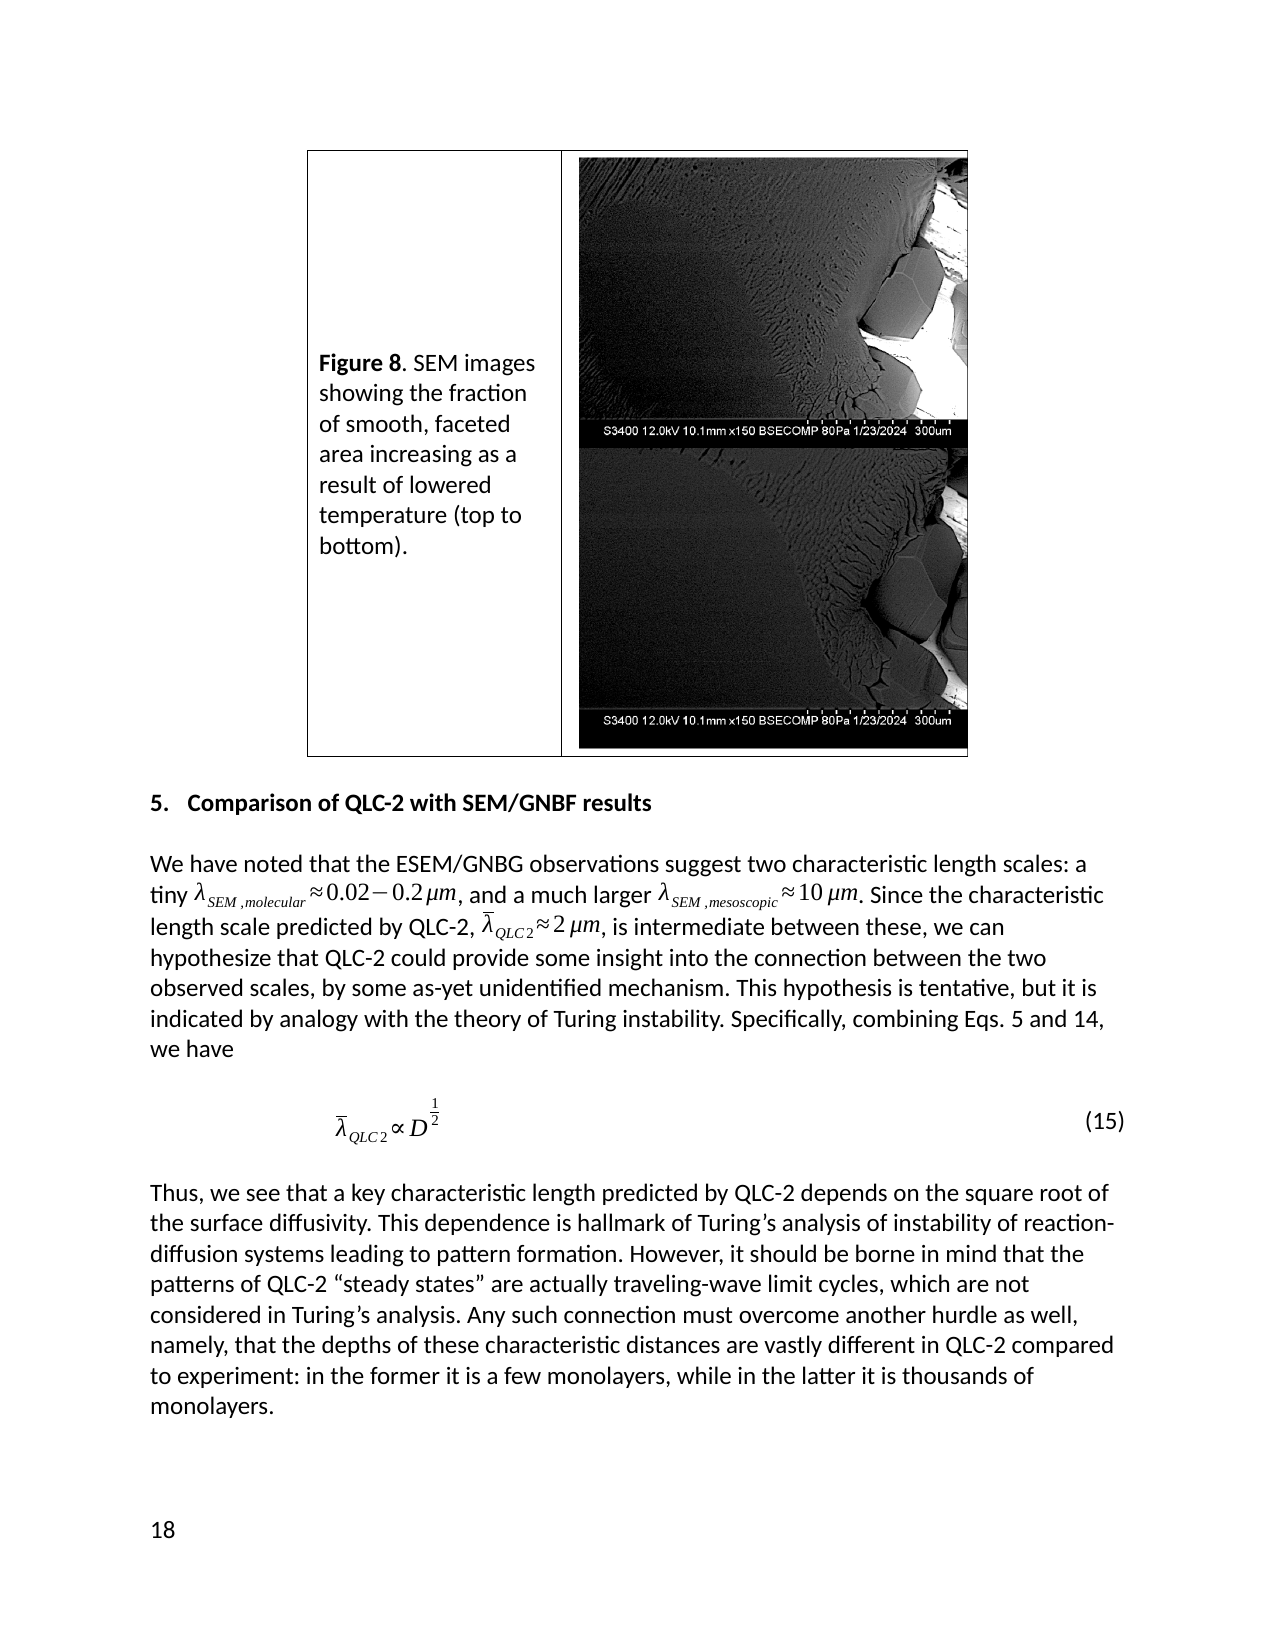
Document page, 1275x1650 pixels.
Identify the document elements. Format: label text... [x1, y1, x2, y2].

text (15) [150, 1094, 1125, 1146]
text We have noted that the ESEM/GNBG observations suggest two characteristic length scales: a tiny , and a much larger . Since the characteristic length scale predicted by QLC-2, , is intermediate between these, we can hypothesize that QLC-2 could provide some insight into the connection between the two observed scales, by some as-yet unidentified mechanism. This hypothesis is tentative, but it is indicated by analogy with the theory of Turing instability. Specifically, combining Eqs. 5 and 14, we have [150, 848, 1125, 1064]
table_header [562, 151, 573, 756]
picture [573, 151, 968, 756]
table_header Figure 8. SEM images showing the fraction of smooth, faceted area increasing as a result of lowered temperature (top to bottom). [308, 151, 561, 756]
list Comparison of QLC-2 with SEM/GNBF results [150, 787, 1125, 818]
text Thus, we see that a key characteristic length predicted by QLC-2 depends on the square root of the surface diffusivity. This dependence is hallmark of Turing’s analysis of instability of reaction-diffusion systems leading to pattern formation. However, it should be borne in mind that the patterns of QLC-2 “steady states” are actually traveling-wave limit cycles, which are not considered in Turing’s analysis. Any such connection must overcome another hurdle as well, namely, that the depths of these characteristic distances are vastly different in QLC-2 compared to experiment: in the former it is a few monolayers, while in the latter it is thousands of monolayers. [150, 1177, 1125, 1421]
